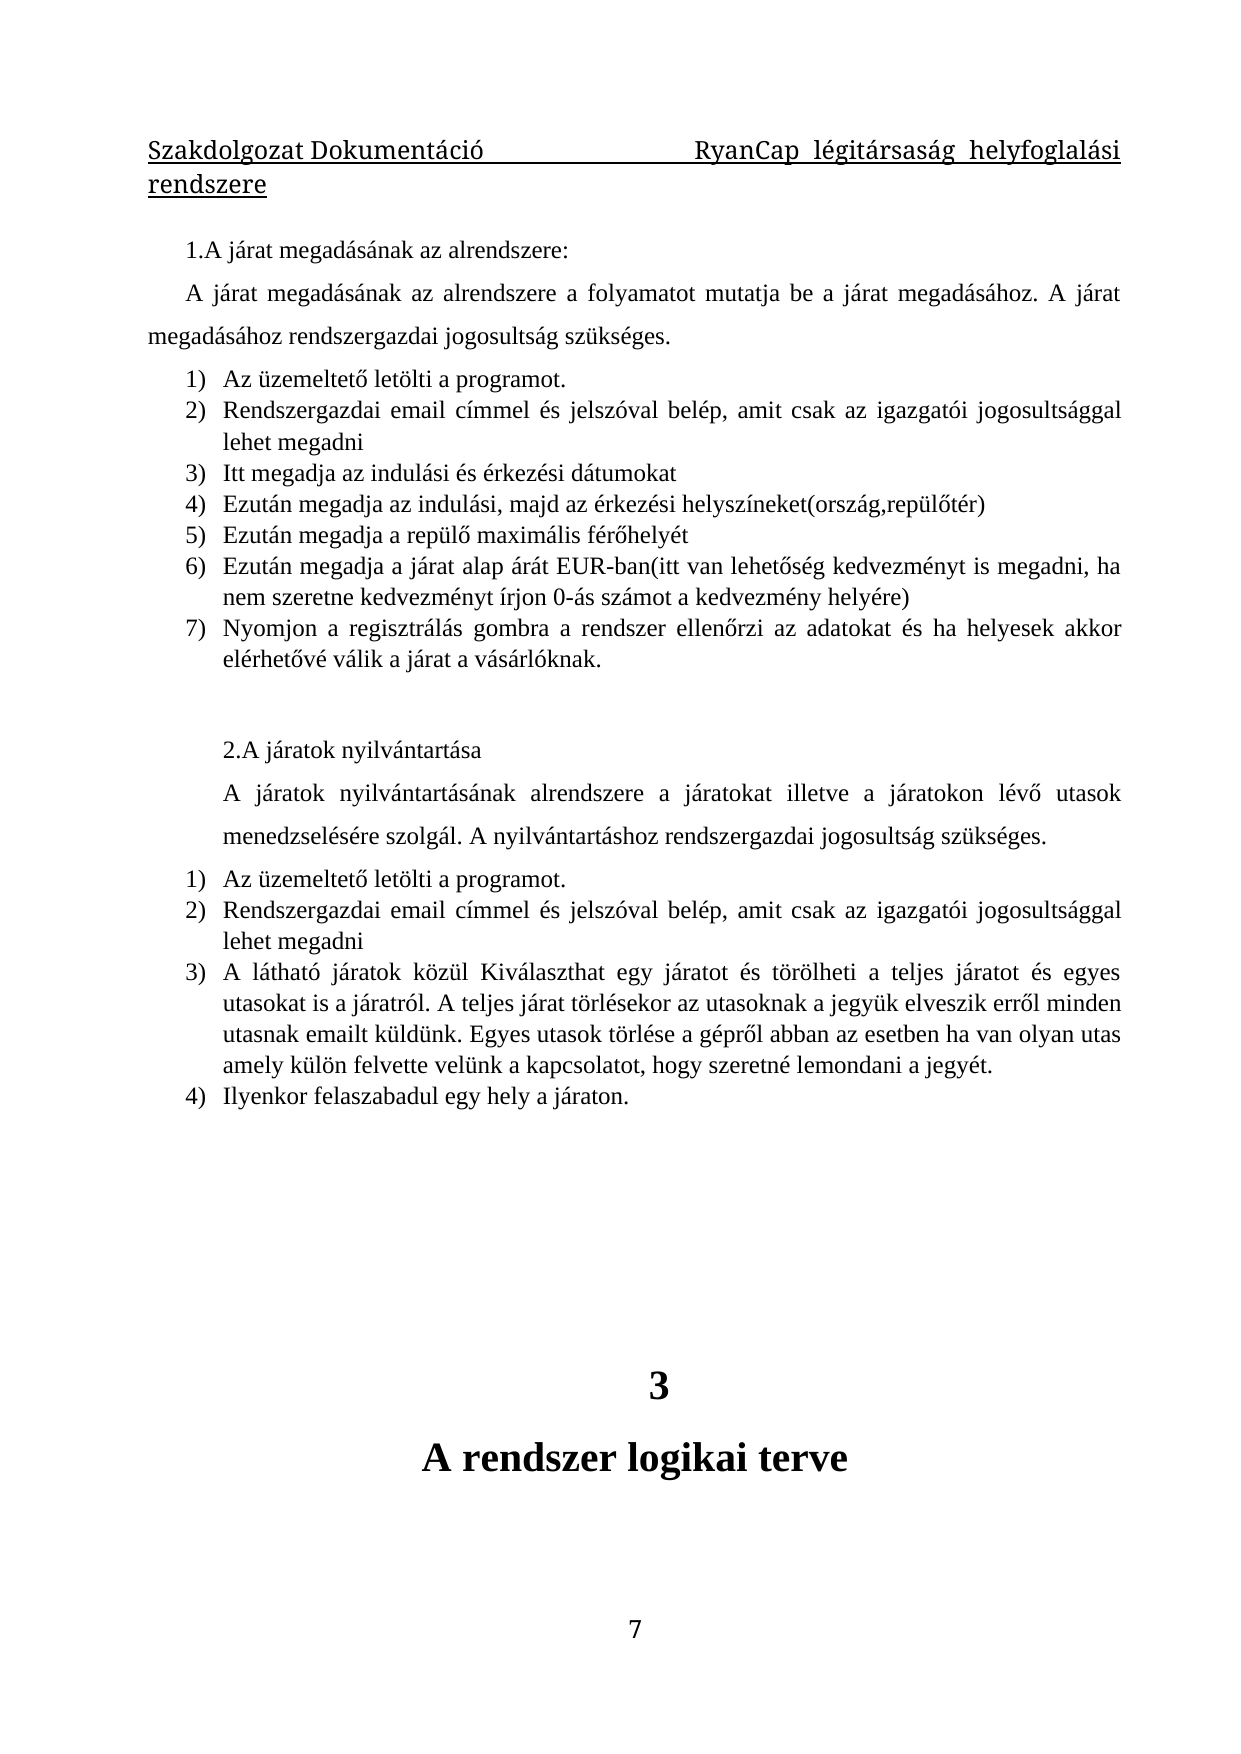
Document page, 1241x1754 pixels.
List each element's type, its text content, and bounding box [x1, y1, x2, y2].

subtitle A rendszer logikai terve [148, 1361, 1122, 1481]
list A látható járatok közül Kiválaszthat egy járatot és törölheti a teljes járatot és egyes utasokat is a járatról. A teljes járat törlésekor az utasoknak a jegyük elveszik erről minden utasnak emailt küldünk. Egyes utasok törlése a gépről abban az esetben ha van olyan utas amely külön felvette velünk a kapcsolatot, hogy szeretné lemondani a jegyét. [185, 957, 1122, 1079]
list 2.A járatok nyilvántartása [223, 735, 1122, 763]
list Nyomjon a regisztrálás gombra a rendszer ellenőrzi az adatokat és ha helyesek akkor elérhetővé válik a járat a vásárlóknak. [185, 613, 1122, 673]
list Az üzemeltető letölti a programot. [185, 864, 1122, 893]
list Itt megadja az indulási és érkezési dátumokat [185, 458, 1122, 486]
list Az üzemeltető letölti a programot. [185, 364, 1122, 393]
list Ezután megadja az indulási, majd az érkezési helyszíneket(ország,repülőtér) [185, 489, 1122, 517]
list Ezután megadja a repülő maximális férőhelyét [185, 520, 1122, 548]
list Rendszergazdai email címmel és jelszóval belép, amit csak az igazgatói jogosultsággal lehet megadni [185, 895, 1122, 955]
text A járat megadásának az alrendszere a folyamatot mutatja be a járat megadásához. A járat megadásához rendszergazdai jogosultság szükséges. [148, 278, 1122, 350]
list Rendszergazdai email címmel és jelszóval belép, amit csak az igazgatói jogosultsággal lehet megadni [185, 396, 1122, 455]
list Ezután megadja a járat alap árát EUR-ban(itt van lehetőség kedvezményt is megadni, ha nem szeretne kedvezményt írjon 0-ás számot a kedvezmény helyére) [185, 551, 1122, 611]
list A járatok nyilvántartásának alrendszere a járatokat illetve a járatokon lévő utasok menedzselésére szolgál. A nyilvántartáshoz rendszergazdai jogosultság szükséges. [223, 778, 1122, 850]
text 1.A járat megadásának az alrendszere: [148, 235, 1122, 264]
list Ilyenkor felaszabadul egy hely a járaton. [185, 1081, 1122, 1110]
